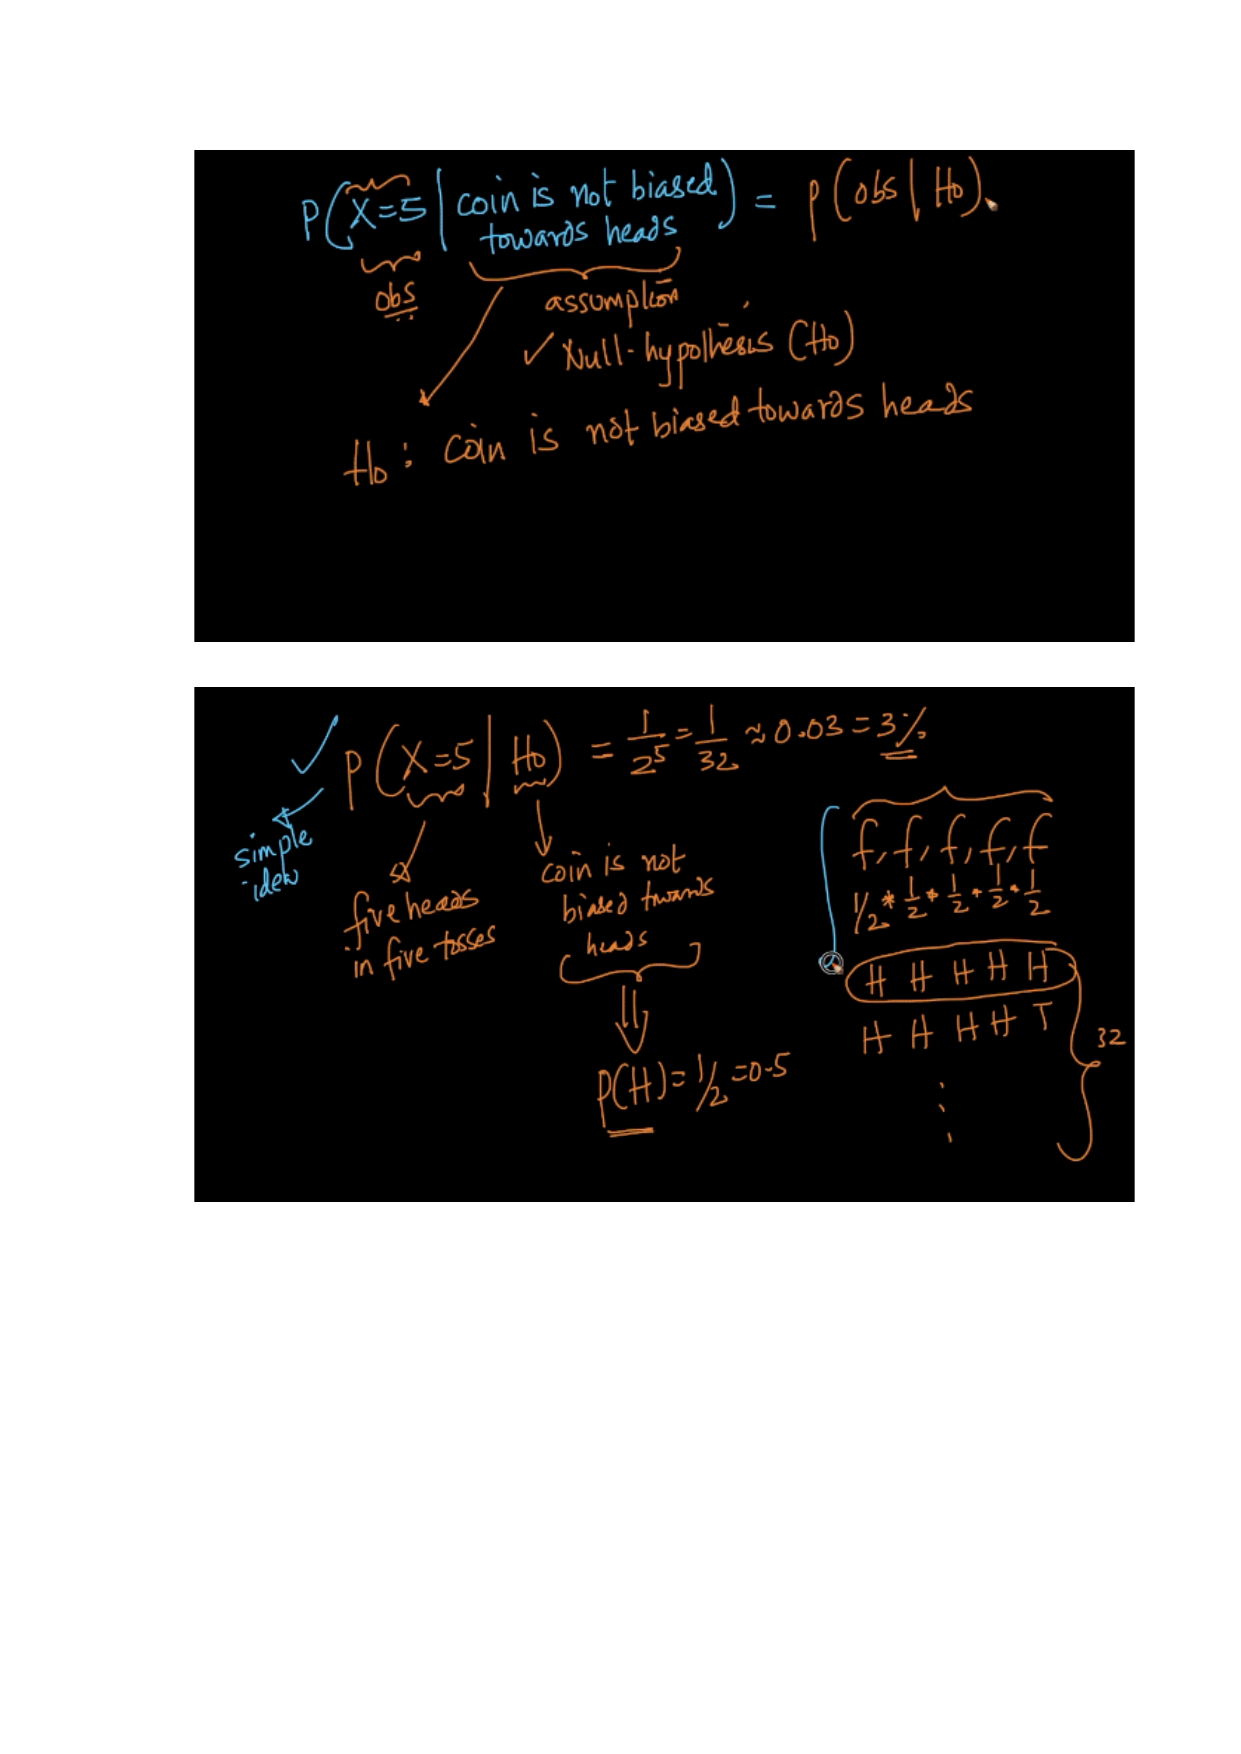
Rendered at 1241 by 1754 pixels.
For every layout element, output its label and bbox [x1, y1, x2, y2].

picture [194, 687, 1135, 1202]
picture [194, 150, 1135, 642]
